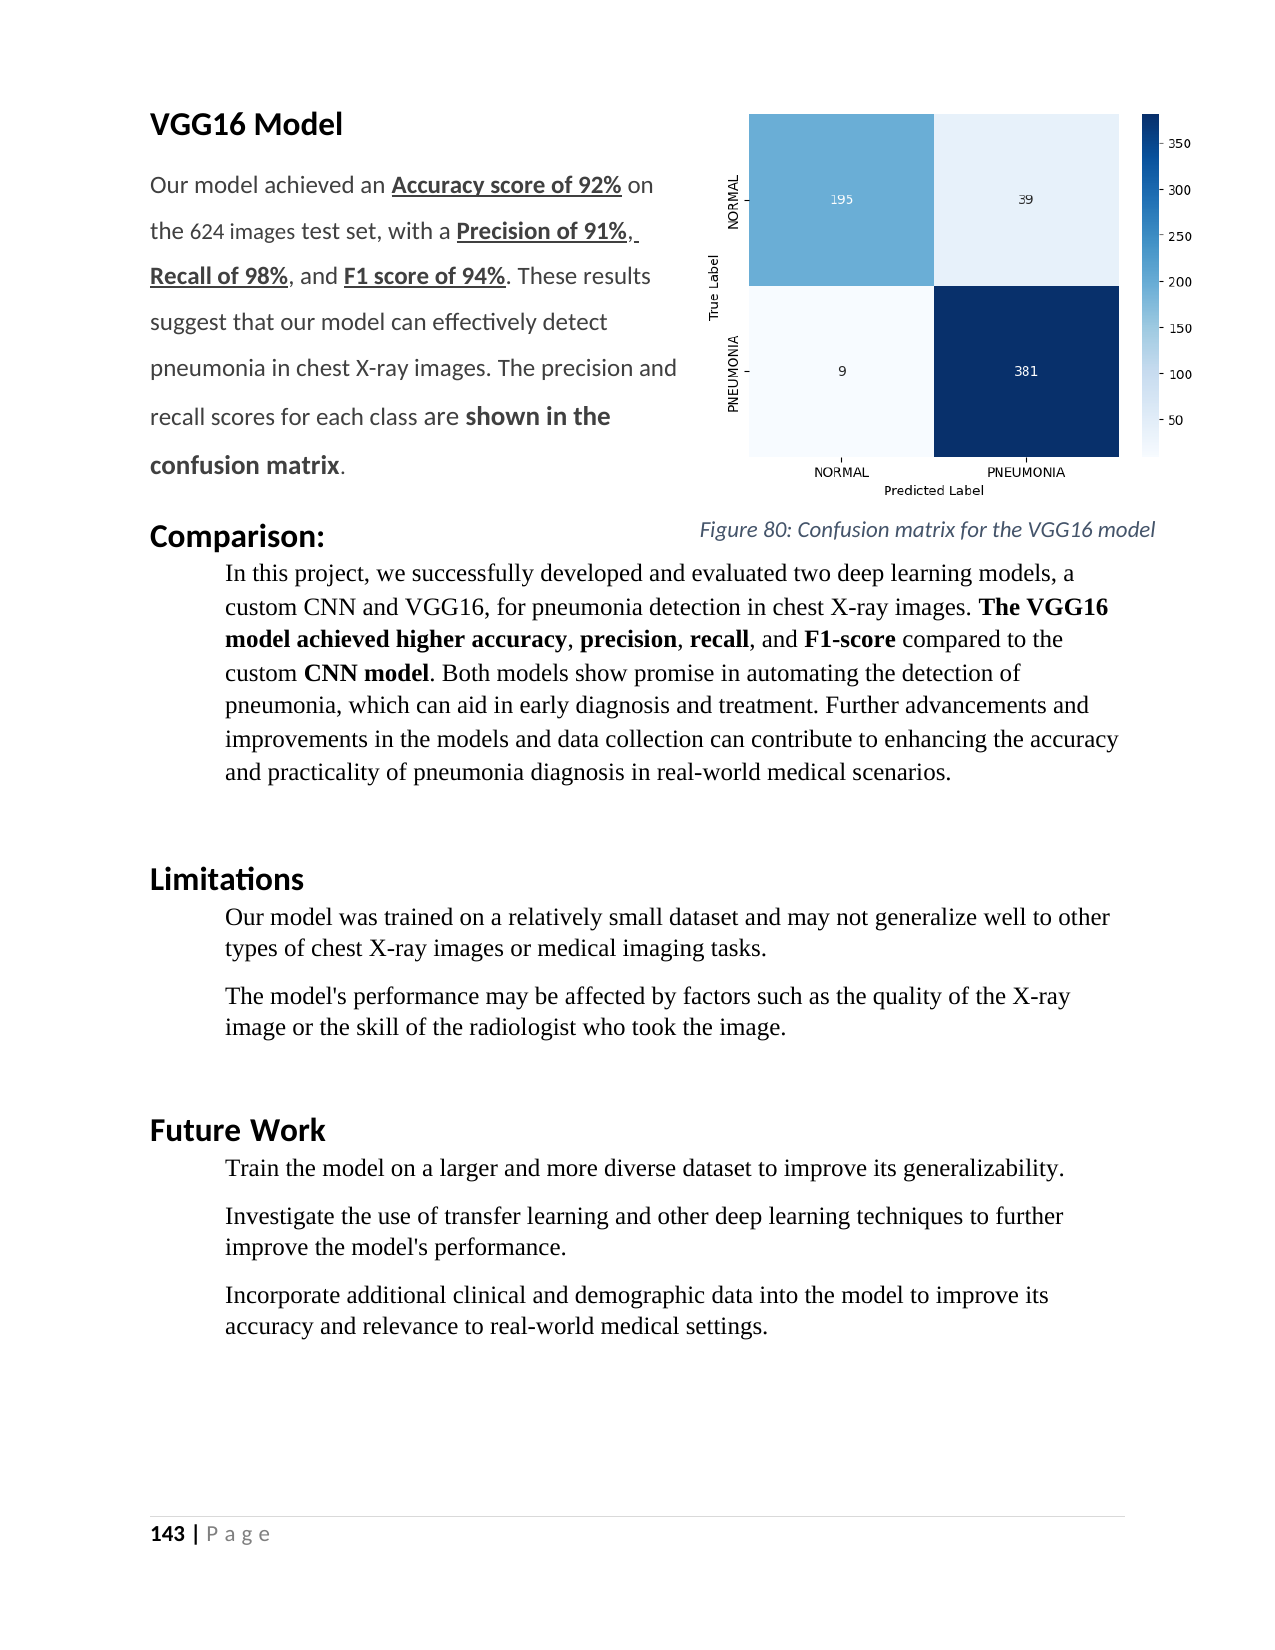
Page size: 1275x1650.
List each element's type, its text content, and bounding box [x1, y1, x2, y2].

text Investigate the use of transfer learning and other deep learning techniques to further improve the model's performance. [225, 1201, 1125, 1261]
text VGG16 Model [150, 103, 1125, 144]
picture [699, 105, 1196, 503]
text Comparison: [150, 514, 1125, 555]
text Incorporate additional clinical and demographic data into the model to improve its accuracy and relevance to real-world medical settings. [225, 1280, 1125, 1340]
text Our model achieved an Accuracy score of 92% on the 624 images test set, with a Precision of 91%, Recall of 98%, and F1 score of 94%. These results suggest that our model can effectively detect pneumonia in chest X-ray images. The precision and recall scores for each class are shown in the confusion matrix. [150, 169, 699, 481]
text The model's performance may be affected by factors such as the quality of the X-ray image or the skill of the radiologist who took the image. [225, 981, 1125, 1041]
text Limitations [150, 858, 1125, 899]
text Future Work [150, 1109, 1125, 1150]
text In this project, we successfully developed and evaluated two deep learning models, a custom CNN and VGG16, for pneumonia detection in chest X-ray images. The VGG16 model achieved higher accuracy, precision, recall, and F1-score compared to the custom CNN model. Both models show promise in automating the detection of pneumonia, which can aid in early diagnosis and treatment. Further advancements and improvements in the models and data collection can contribute to enhancing the accuracy and practicality of pneumonia diagnosis in real-world medical scenarios. [225, 558, 1125, 785]
text Our model was trained on a relatively small dataset and may not generalize well to other types of chest X-ray images or medical imaging tasks. [225, 902, 1125, 962]
text Train the model on a larger and more diverse dataset to improve its generalizability. [225, 1153, 1125, 1182]
